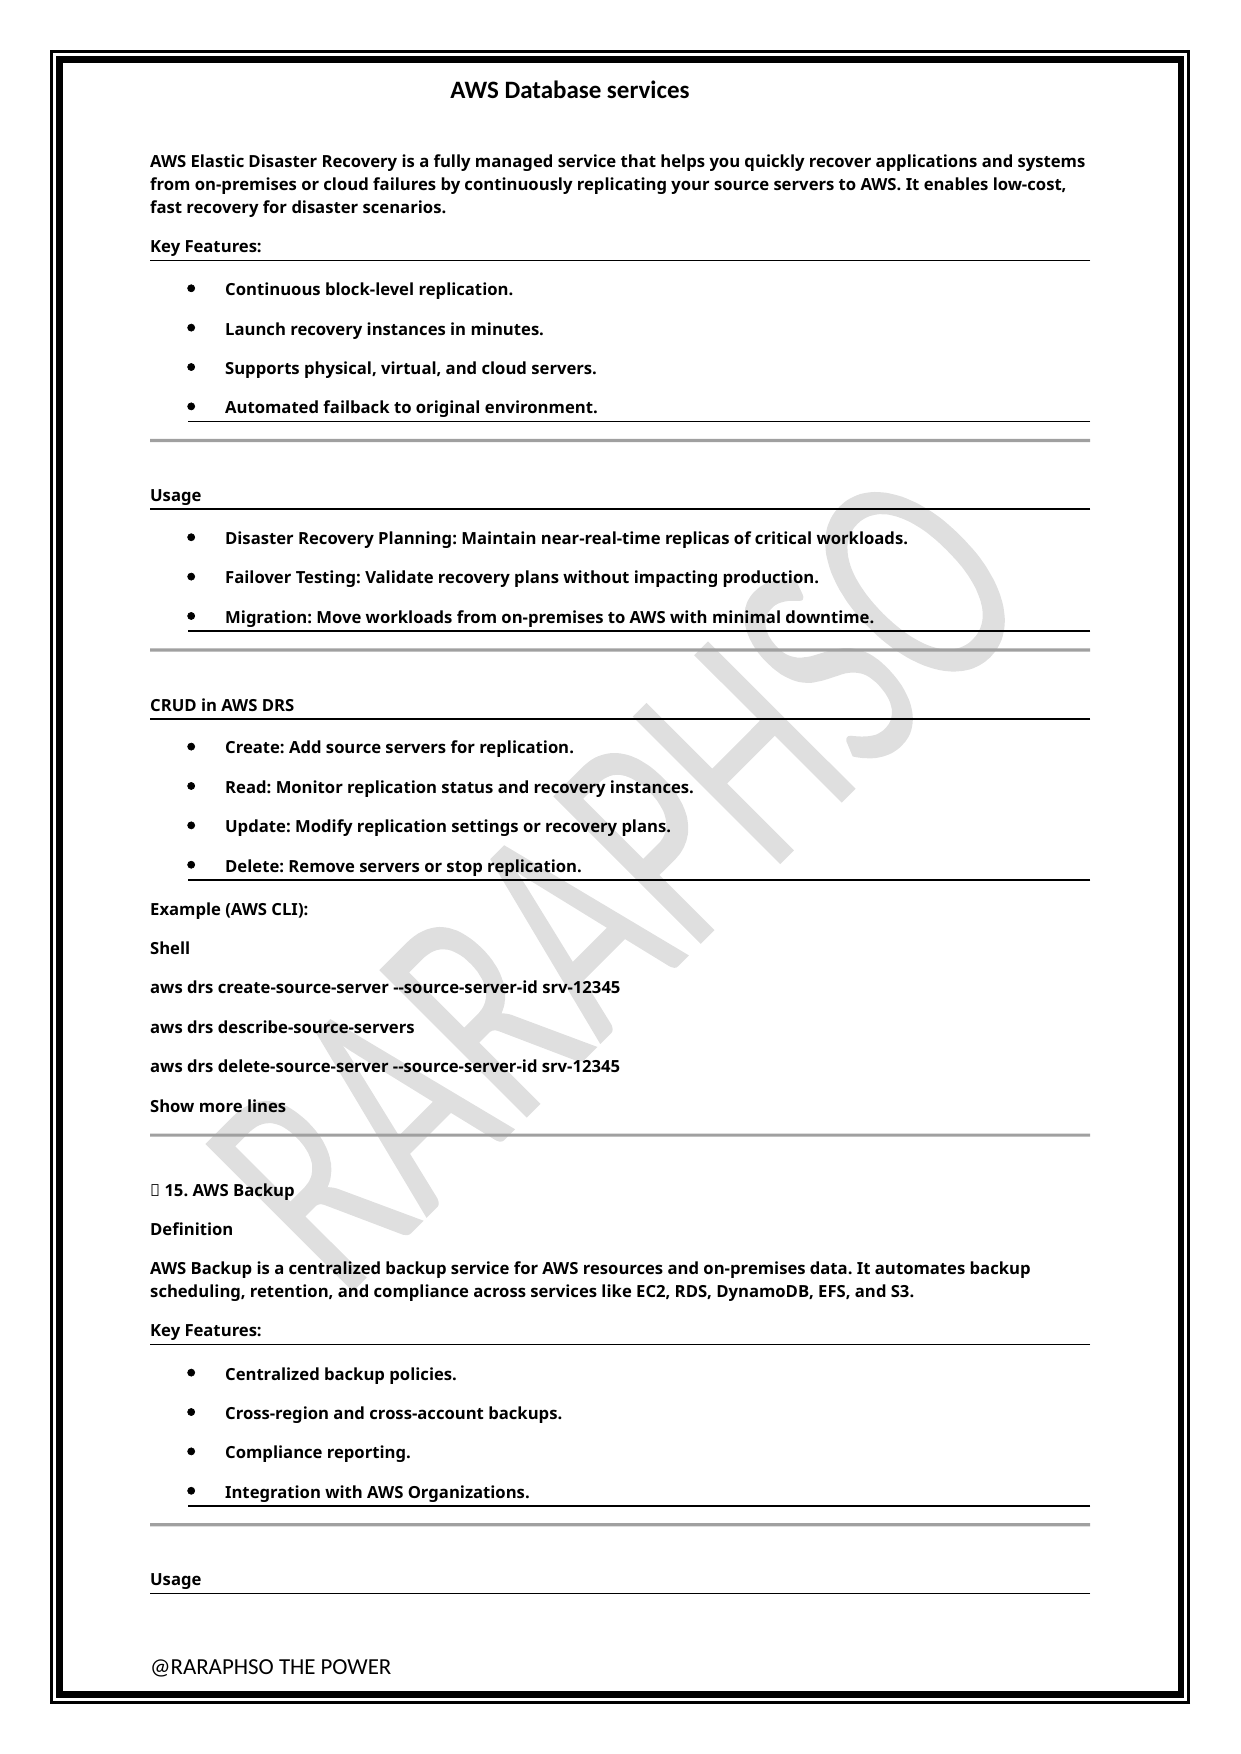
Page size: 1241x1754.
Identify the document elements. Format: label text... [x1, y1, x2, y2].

text Definition [150, 1218, 1090, 1240]
list Automated failback to original environment. [187, 396, 1090, 422]
text aws drs delete-source-server --source-server-id srv-12345 [150, 1055, 1090, 1077]
text AWS Elastic Disaster Recovery is a fully managed service that helps you quickly recover applications and systems from on-premises or cloud failures by continuously replicating your source servers to AWS. It enables low-cost, fast recovery for disaster scenarios. [150, 150, 1090, 218]
text Example (AWS CLI): [150, 897, 1090, 920]
text Key Features: [150, 235, 1090, 260]
list Continuous block-level replication. [187, 278, 1090, 301]
text Show more lines [150, 1094, 1090, 1117]
list Read: Monitor replication status and recovery instances. [187, 776, 1090, 798]
text AWS Backup is a centralized backup service for AWS resources and on-premises data. It automates backup scheduling, retention, and compliance across services like EC2, RDS, DynamoDB, EFS, and S3. [150, 1257, 1090, 1302]
list Create: Add source servers for replication. [187, 736, 1090, 759]
list Compliance reporting. [187, 1441, 1090, 1463]
text Usage [150, 484, 1090, 508]
text aws drs describe-source-servers [150, 1015, 1090, 1038]
text Shell [150, 937, 1090, 959]
text ✅ 15. AWS Backup [150, 1178, 1090, 1201]
list Centralized backup policies. [187, 1362, 1090, 1385]
text Key Features: [150, 1319, 1090, 1344]
list Integration with AWS Organizations. [187, 1480, 1090, 1507]
list Cross-region and cross-account backups. [187, 1401, 1090, 1424]
list Supports physical, virtual, and cloud servers. [187, 357, 1090, 379]
text CRUD in AWS DRS [150, 693, 1090, 718]
list Failover Testing: Validate recovery plans without impacting production. [187, 566, 1090, 589]
list Update: Modify replication settings or recovery plans. [187, 815, 1090, 838]
list Delete: Remove servers or stop replication. [187, 854, 1090, 881]
text Usage [150, 1568, 1090, 1593]
text aws drs create-source-server --source-server-id srv-12345 [150, 976, 1090, 999]
list Migration: Move workloads from on-premises to AWS with minimal downtime. [187, 605, 1090, 632]
list Disaster Recovery Planning: Maintain near-real-time replicas of critical workloads. [187, 527, 1090, 549]
list Launch recovery instances in minutes. [187, 317, 1090, 340]
